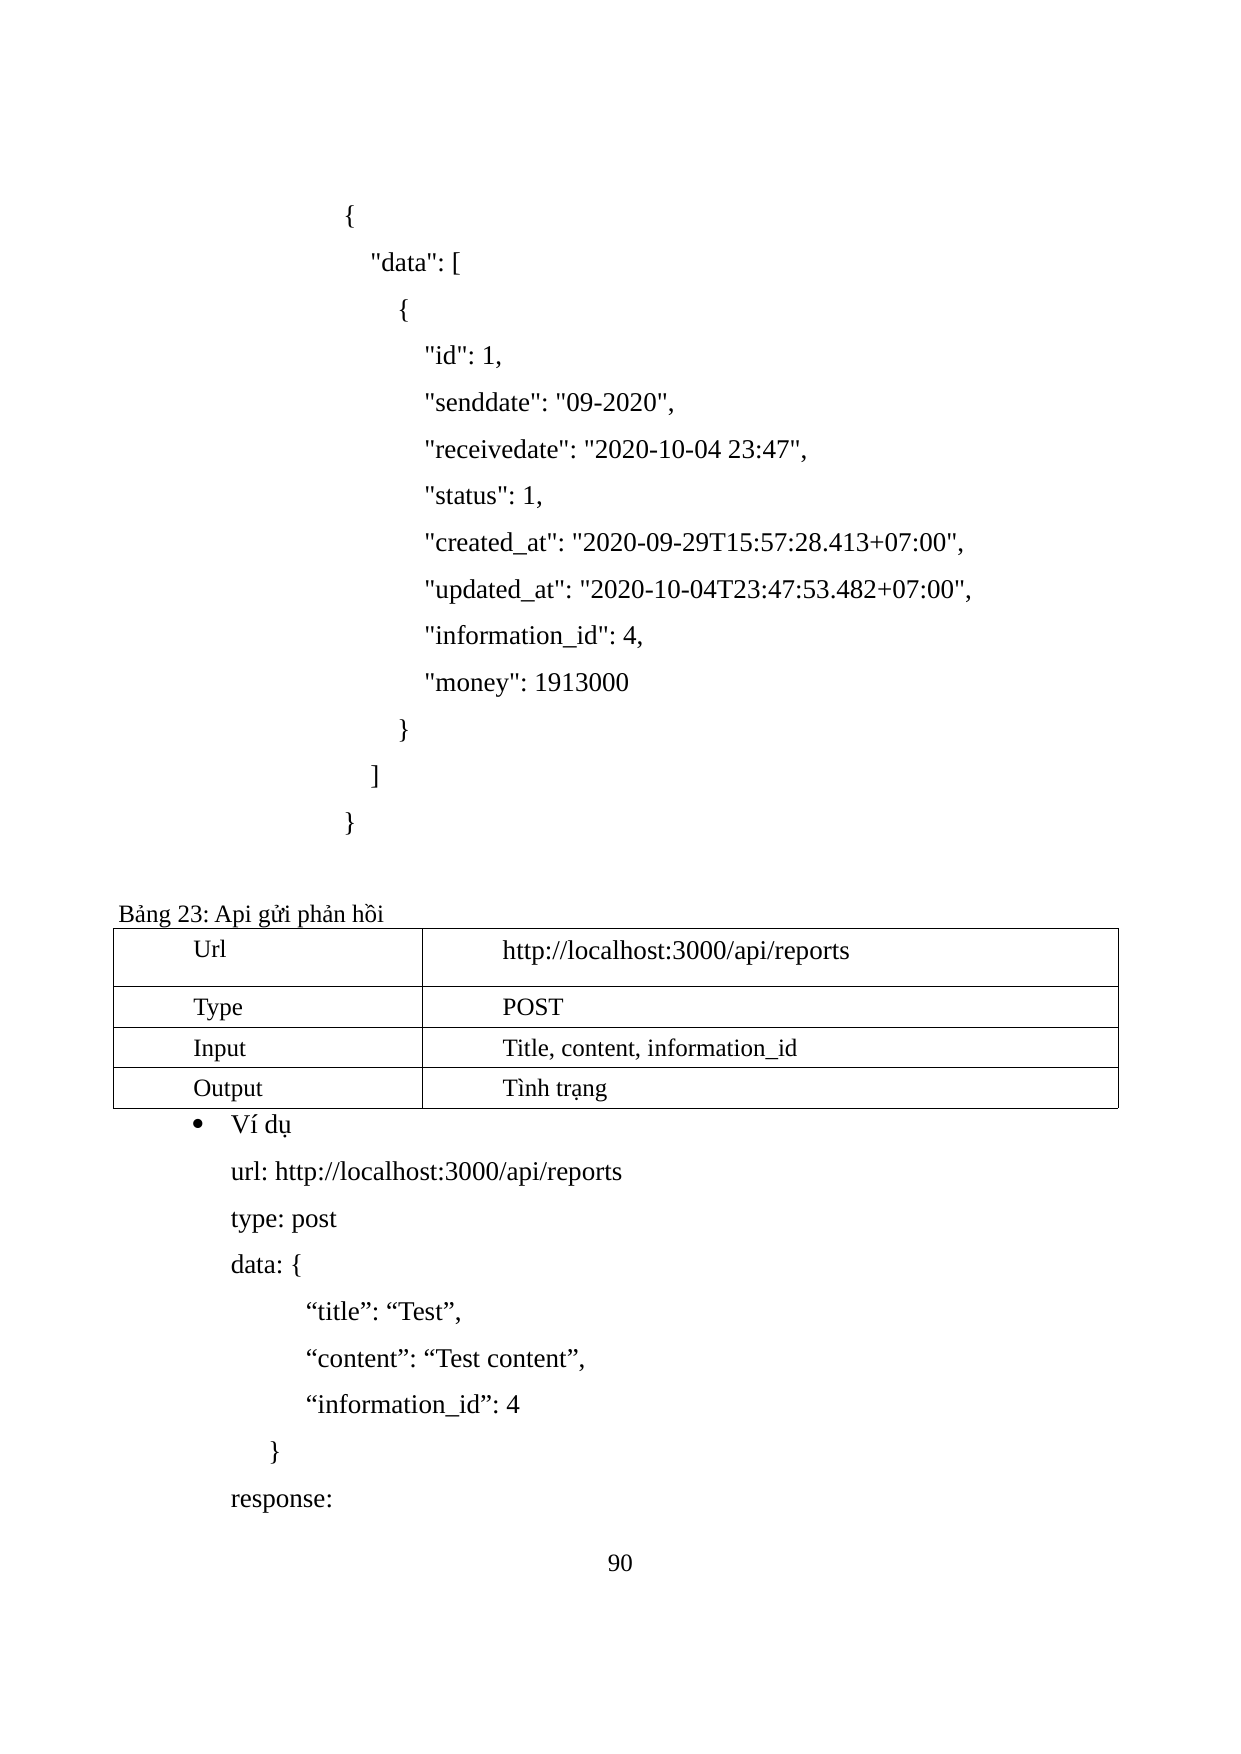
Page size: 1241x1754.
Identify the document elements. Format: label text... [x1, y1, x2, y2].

list Ví dụ [193, 1108, 1122, 1139]
text "information_id": 4, [343, 619, 1122, 651]
table_cell Input [114, 1028, 422, 1067]
text “information_id”: 4 [306, 1388, 1122, 1420]
text "created_at": "2020-09-29T15:57:28.413+07:00", [343, 526, 1122, 557]
text “title”: “Test”, [306, 1295, 1122, 1326]
text } [343, 713, 1122, 744]
text } [268, 1435, 1122, 1466]
table_cell Title, content, information_id [423, 1028, 1118, 1067]
text ] [343, 759, 1122, 791]
table_header Url [114, 929, 422, 986]
text “content”: “Test content”, [306, 1342, 1122, 1373]
text } [343, 806, 1122, 837]
text response: [231, 1482, 1122, 1513]
text url: http://localhost:3000/api/reports [231, 1155, 1122, 1186]
text "money": 1913000 [343, 666, 1122, 697]
text { [343, 199, 1122, 231]
text type: post [231, 1202, 1122, 1233]
text { [343, 293, 1122, 324]
table_cell Tình trạng [423, 1068, 1118, 1108]
table_cell Type [114, 987, 422, 1026]
text "receivedate": "2020-10-04 23:47", [343, 433, 1122, 464]
table_cell POST [423, 987, 1118, 1026]
text "data": [ [343, 246, 1122, 277]
text "id": 1, [343, 339, 1122, 371]
text "senddate": "09-2020", [343, 386, 1122, 417]
table_header http://localhost:3000/api/reports [423, 929, 1118, 986]
text Bảng 23: Api gửi phản hồi [118, 899, 1122, 928]
text "status": 1, [343, 479, 1122, 511]
table_cell Output [114, 1068, 422, 1108]
text data: { [231, 1248, 1122, 1280]
text "updated_at": "2020-10-04T23:47:53.482+07:00", [343, 573, 1122, 604]
